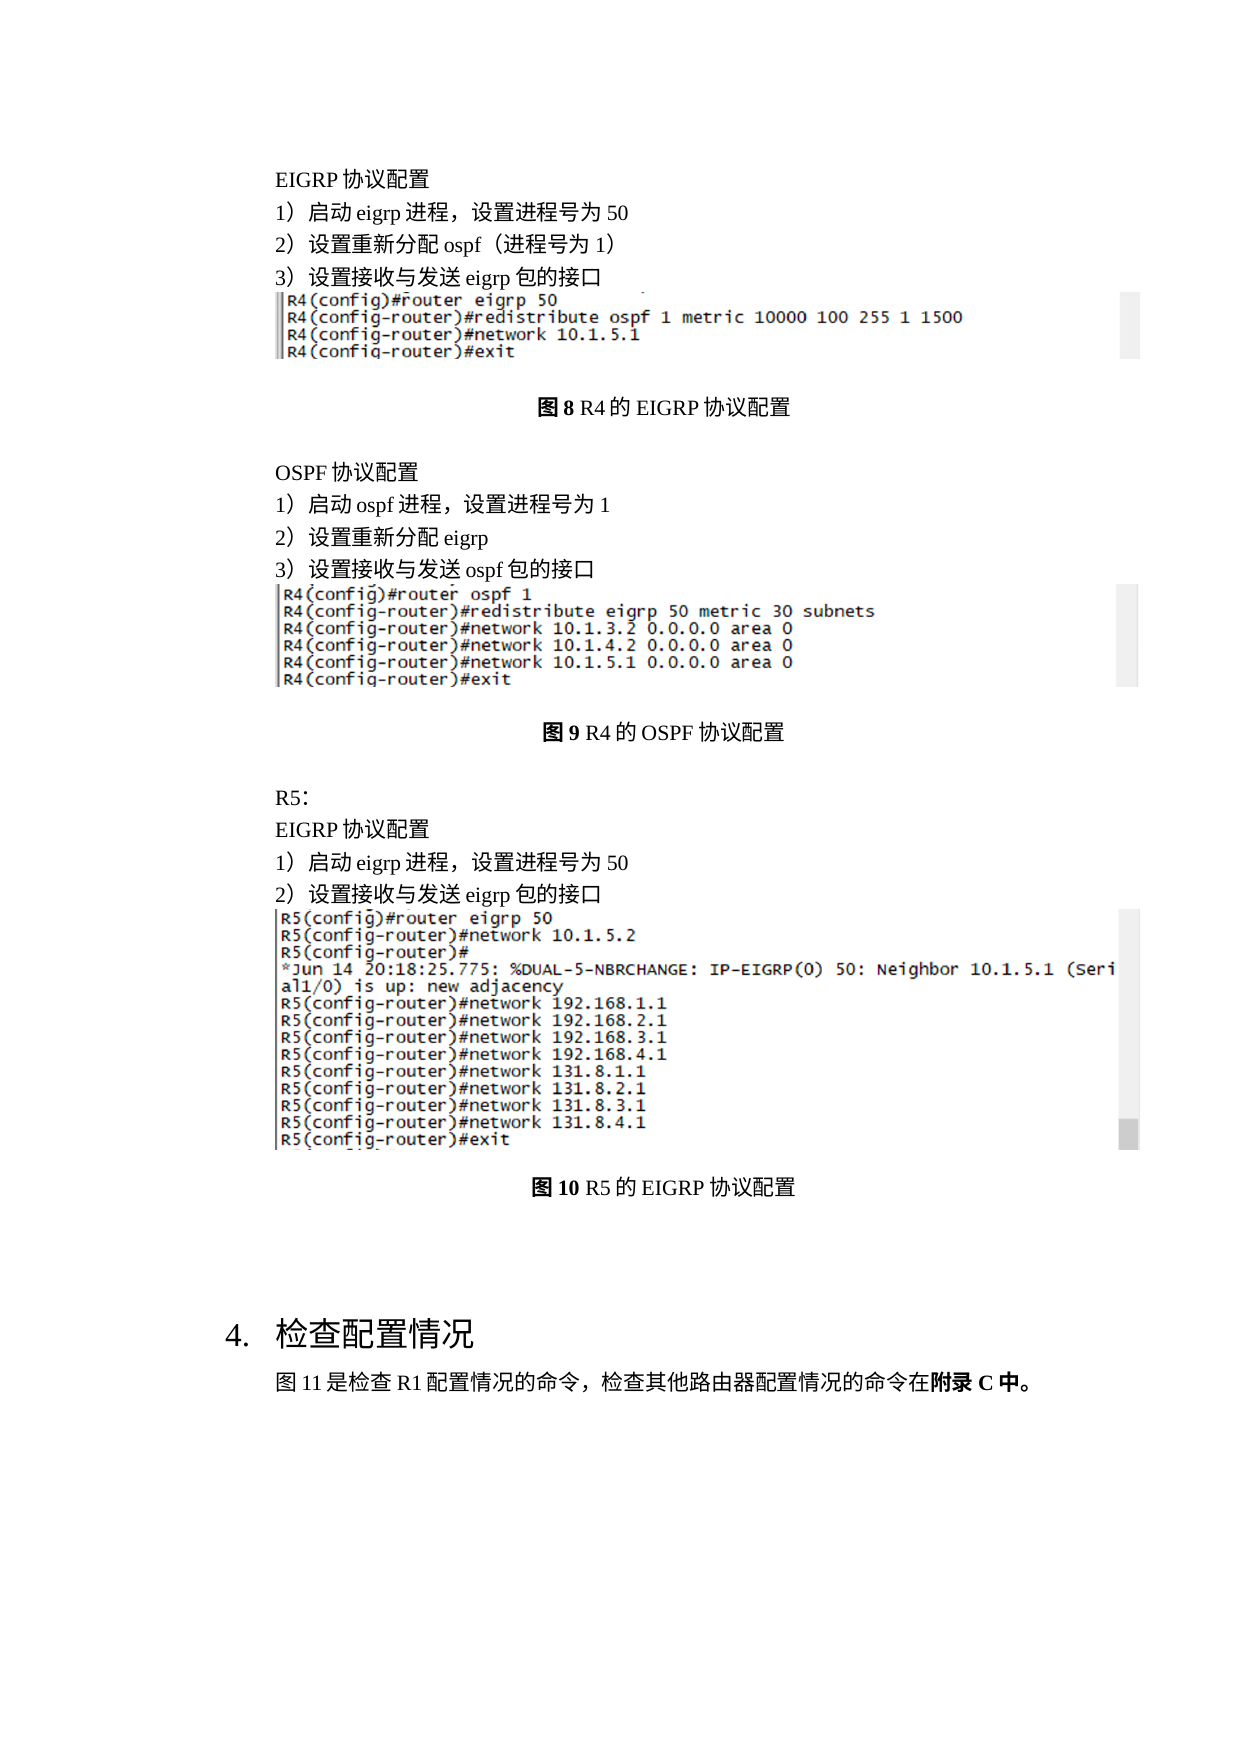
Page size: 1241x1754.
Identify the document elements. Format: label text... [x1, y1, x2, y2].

text EIGRP协议配置 [187, 812, 1053, 844]
text OSPF协议配置 [187, 454, 1053, 487]
text 图8 R4的EIGRP协议配置 [187, 389, 1053, 422]
text R5： [187, 779, 1053, 812]
text 4. 检查配置情况 [225, 1299, 1053, 1364]
text 3）设置接收与发送ospf包的接口 [187, 552, 1053, 584]
text 3）设置接收与发送eigrp包的接口 [187, 259, 1053, 292]
text 图9 R4的OSPF协议配置 [187, 714, 1053, 747]
text 2）设置重新分配ospf（进程号为1） [187, 227, 1053, 259]
picture [275, 292, 1141, 359]
text 1）启动ospf进程，设置进程号为1 [187, 487, 1053, 519]
text 1）启动eigrp进程，设置进程号为50 [187, 844, 1053, 877]
picture [275, 909, 1141, 1150]
text 2）设置重新分配eigrp [187, 519, 1053, 552]
text 图10 R5的EIGRP协议配置 [187, 1169, 1053, 1202]
text 图11是检查R1配置情况的命令，检查其他路由器配置情况的命令在附录C中。 [187, 1364, 1053, 1397]
text 2）设置接收与发送eigrp包的接口 [187, 877, 1053, 909]
text EIGRP协议配置 [187, 162, 1053, 194]
picture [275, 584, 1141, 687]
text 1）启动eigrp进程，设置进程号为50 [187, 194, 1053, 227]
